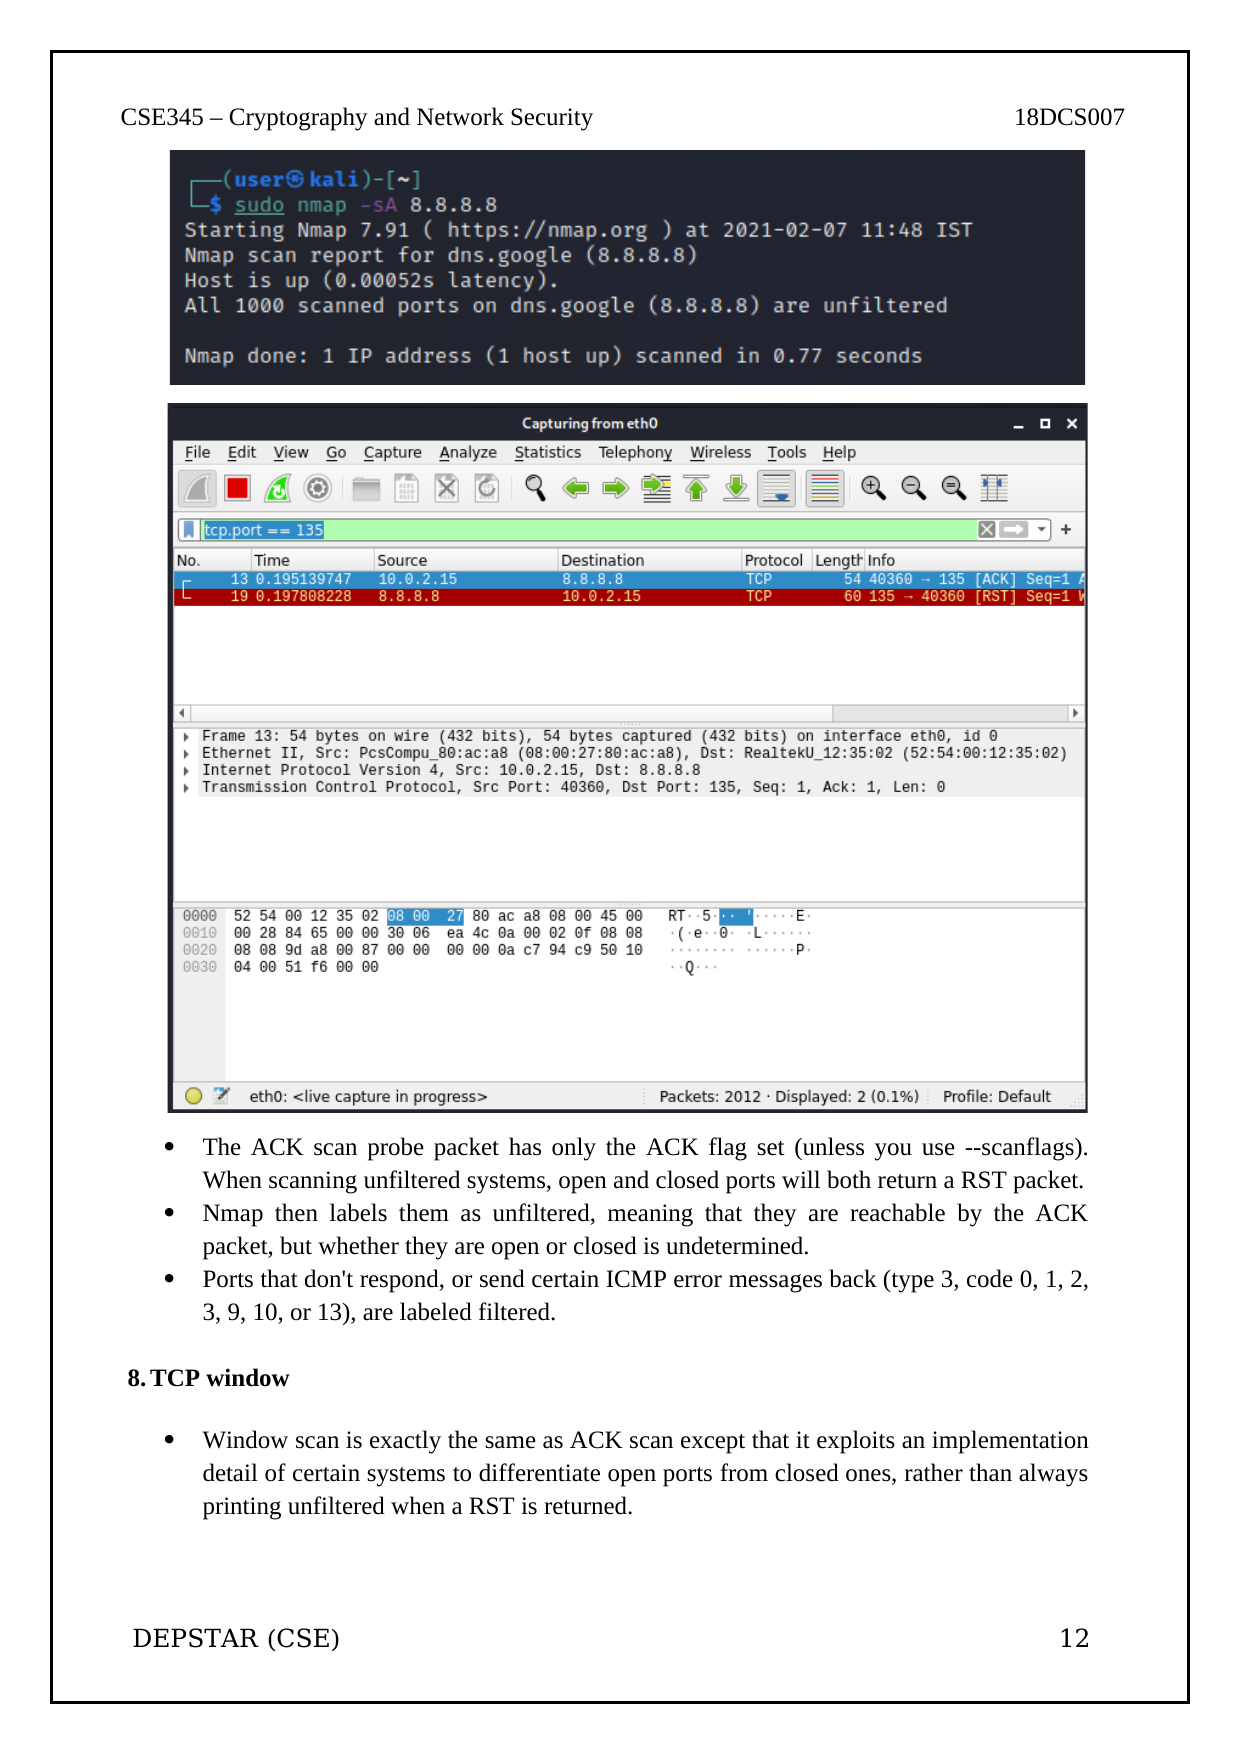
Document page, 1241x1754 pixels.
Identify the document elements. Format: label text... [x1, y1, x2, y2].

picture [169, 150, 1086, 385]
list Window scan is exactly the same as ACK scan except that it exploits an implementation detail of certain systems to differentiate open ports from closed ones, rather than always printing unfiltered when a RST is returned. [165, 1425, 1090, 1520]
list Nmap then labels them as unfiltered, meaning that they are reachable by the ACK packet, but whether they are open or closed is undetermined. [165, 1198, 1090, 1259]
list Ports that don't respond, or send certain ICMP error messages back (type 3, code 0, 1, 2, 3, 9, 10, or 13), are labeled filtered. [165, 1264, 1090, 1326]
list The ACK scan probe packet has only the ACK flag set (unless you use --scanflags). When scanning unfiltered systems, open and closed ports will both return a RST packet. [165, 1132, 1090, 1193]
picture [167, 403, 1088, 1113]
list TCP window [127, 1363, 1090, 1392]
